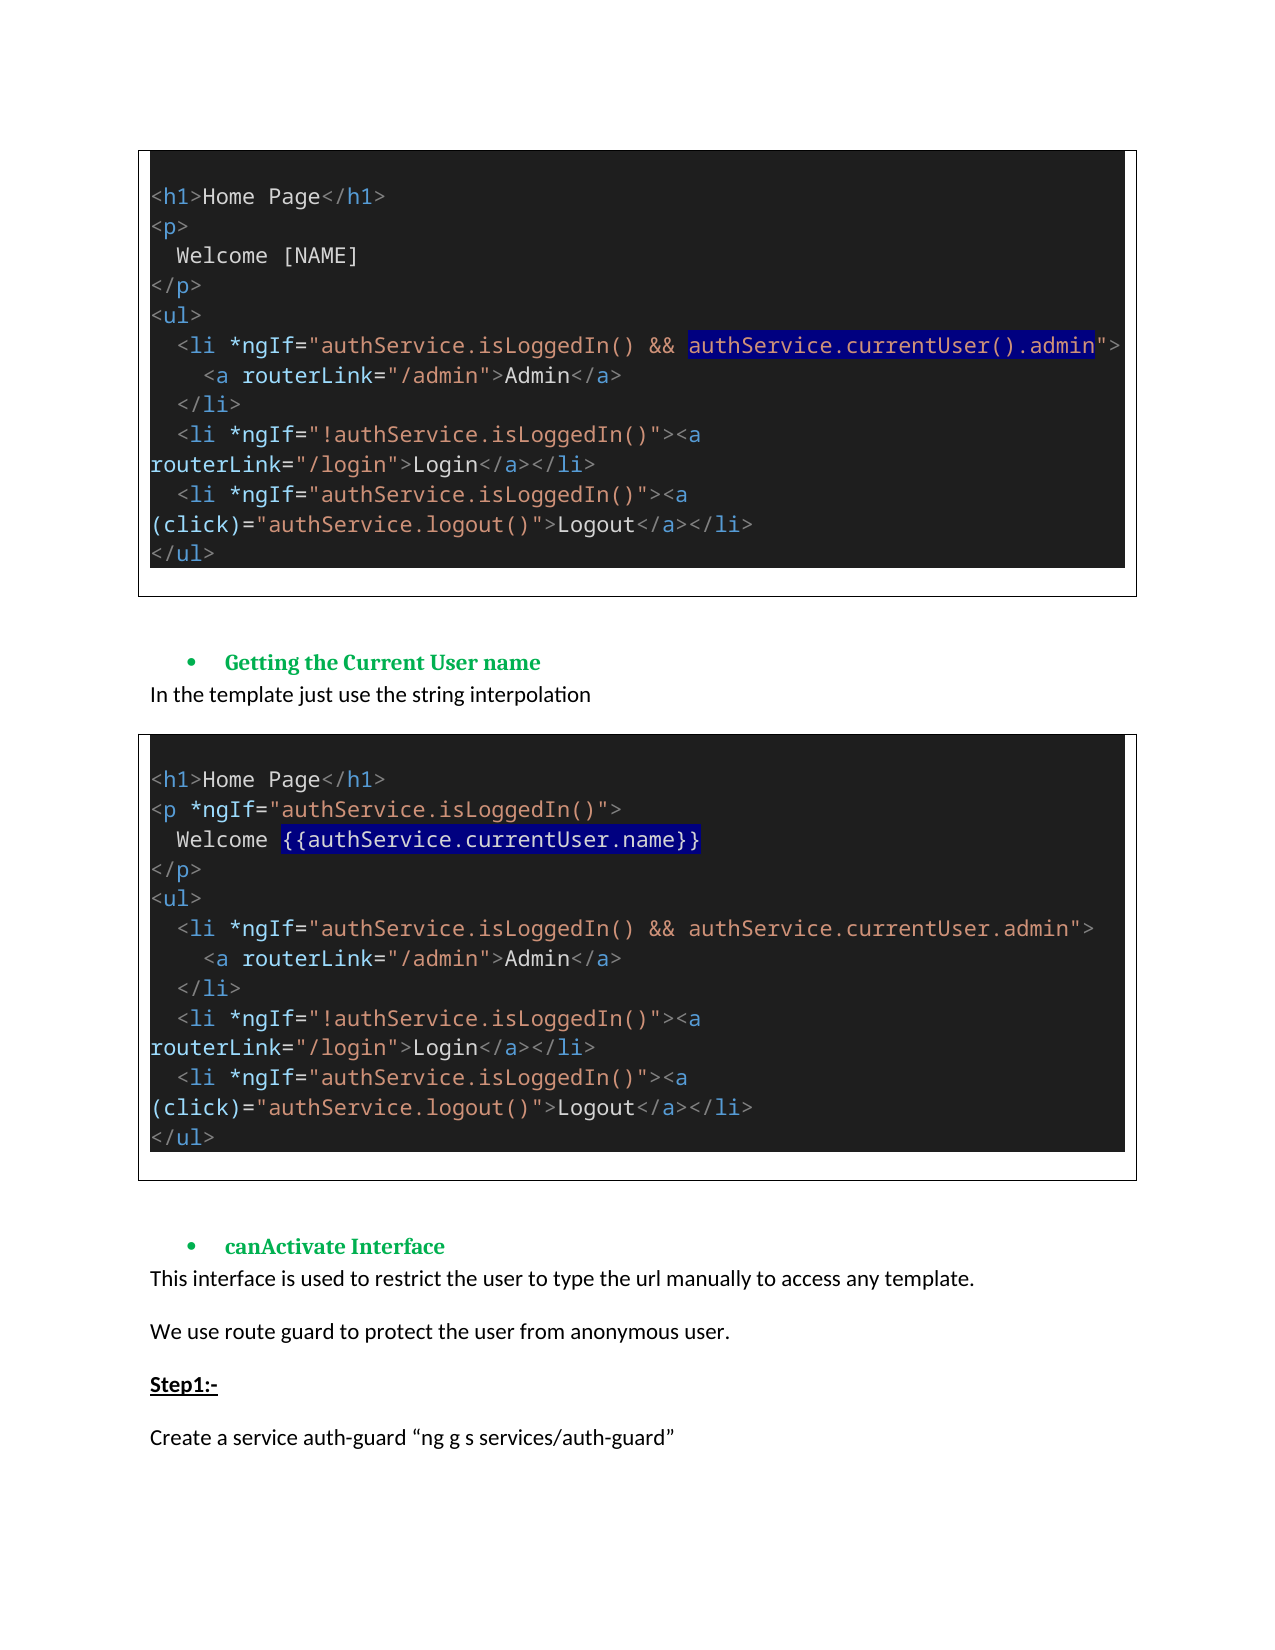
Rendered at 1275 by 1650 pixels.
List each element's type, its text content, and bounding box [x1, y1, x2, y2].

subtitle canActivate Interface [187, 1234, 1125, 1260]
text Create a service auth-guard “ng g s services/auth-guard” [150, 1423, 1125, 1451]
text In the template just use the string interpolation [150, 680, 1125, 708]
table_header <h1>Home Page</h1> <p *ngIf="authService.isLoggedIn()"> Welcome {{authService.currentUser.name}} </p> <ul> <li *ngIf="authService.isLoggedIn() && authService.currentUser.admin"> <a routerLink="/admin">Admin</a> </li> <li *ngIf="!authService.isLoggedIn()"><a routerLink="/login">Login</a></li> <li *ngIf="authService.isLoggedIn()"><a (click)="authService.logout()">Logout</a></li> </ul> [139, 735, 1136, 1179]
table_header <h1>Home Page</h1> <p> Welcome [NAME] </p> <ul> <li *ngIf="authService.isLoggedIn() && authService.currentUser().admin"> <a routerLink="/admin">Admin</a> </li> <li *ngIf="!authService.isLoggedIn()"><a routerLink="/login">Login</a></li> <li *ngIf="authService.isLoggedIn()"><a (click)="authService.logout()">Logout</a></li> </ul> [139, 151, 1136, 596]
text We use route guard to protect the user from anonymous user. [150, 1317, 1125, 1345]
text Step1:- [150, 1370, 1125, 1398]
text This interface is used to restrict the user to type the url manually to access any template. [150, 1264, 1125, 1292]
subtitle Getting the Current User name [187, 650, 1125, 677]
